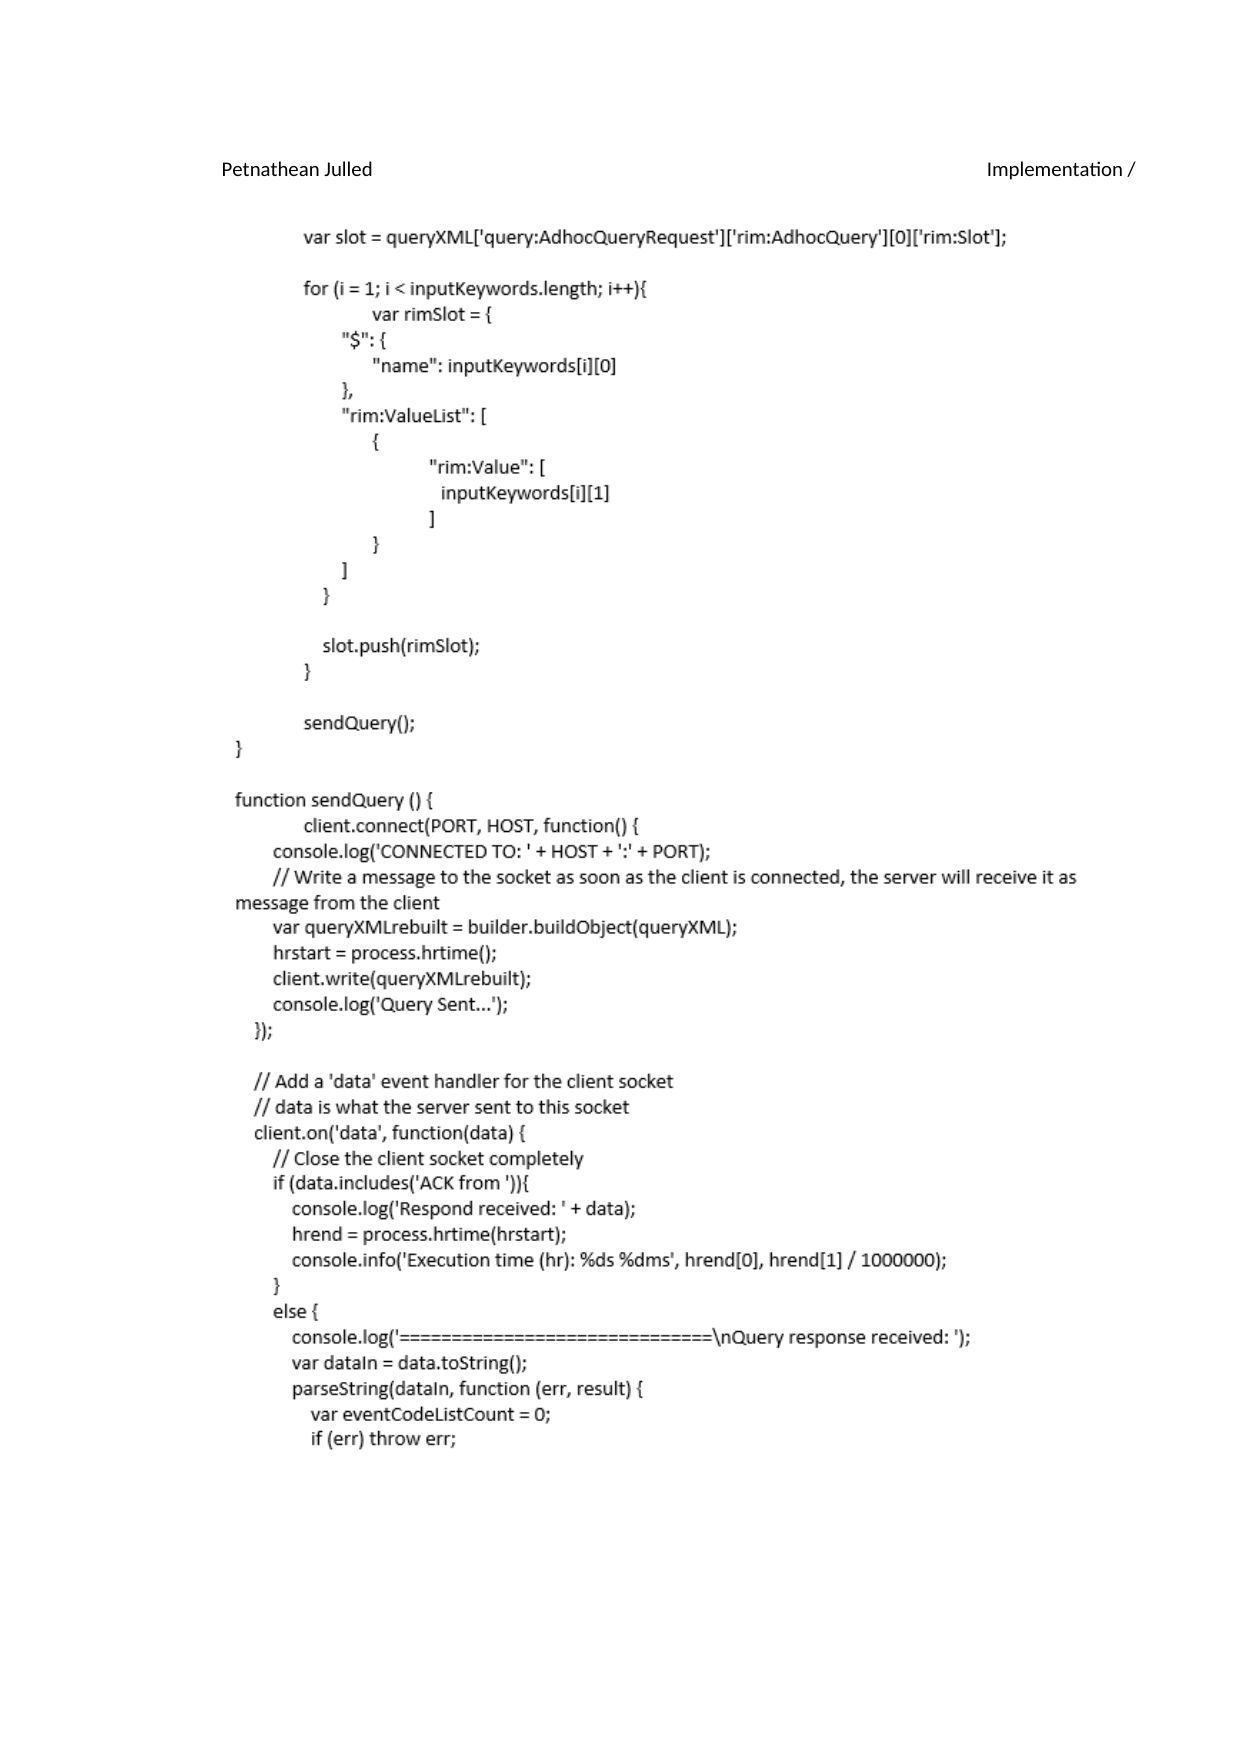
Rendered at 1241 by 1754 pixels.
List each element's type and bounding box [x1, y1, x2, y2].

picture [221, 221, 1128, 1461]
